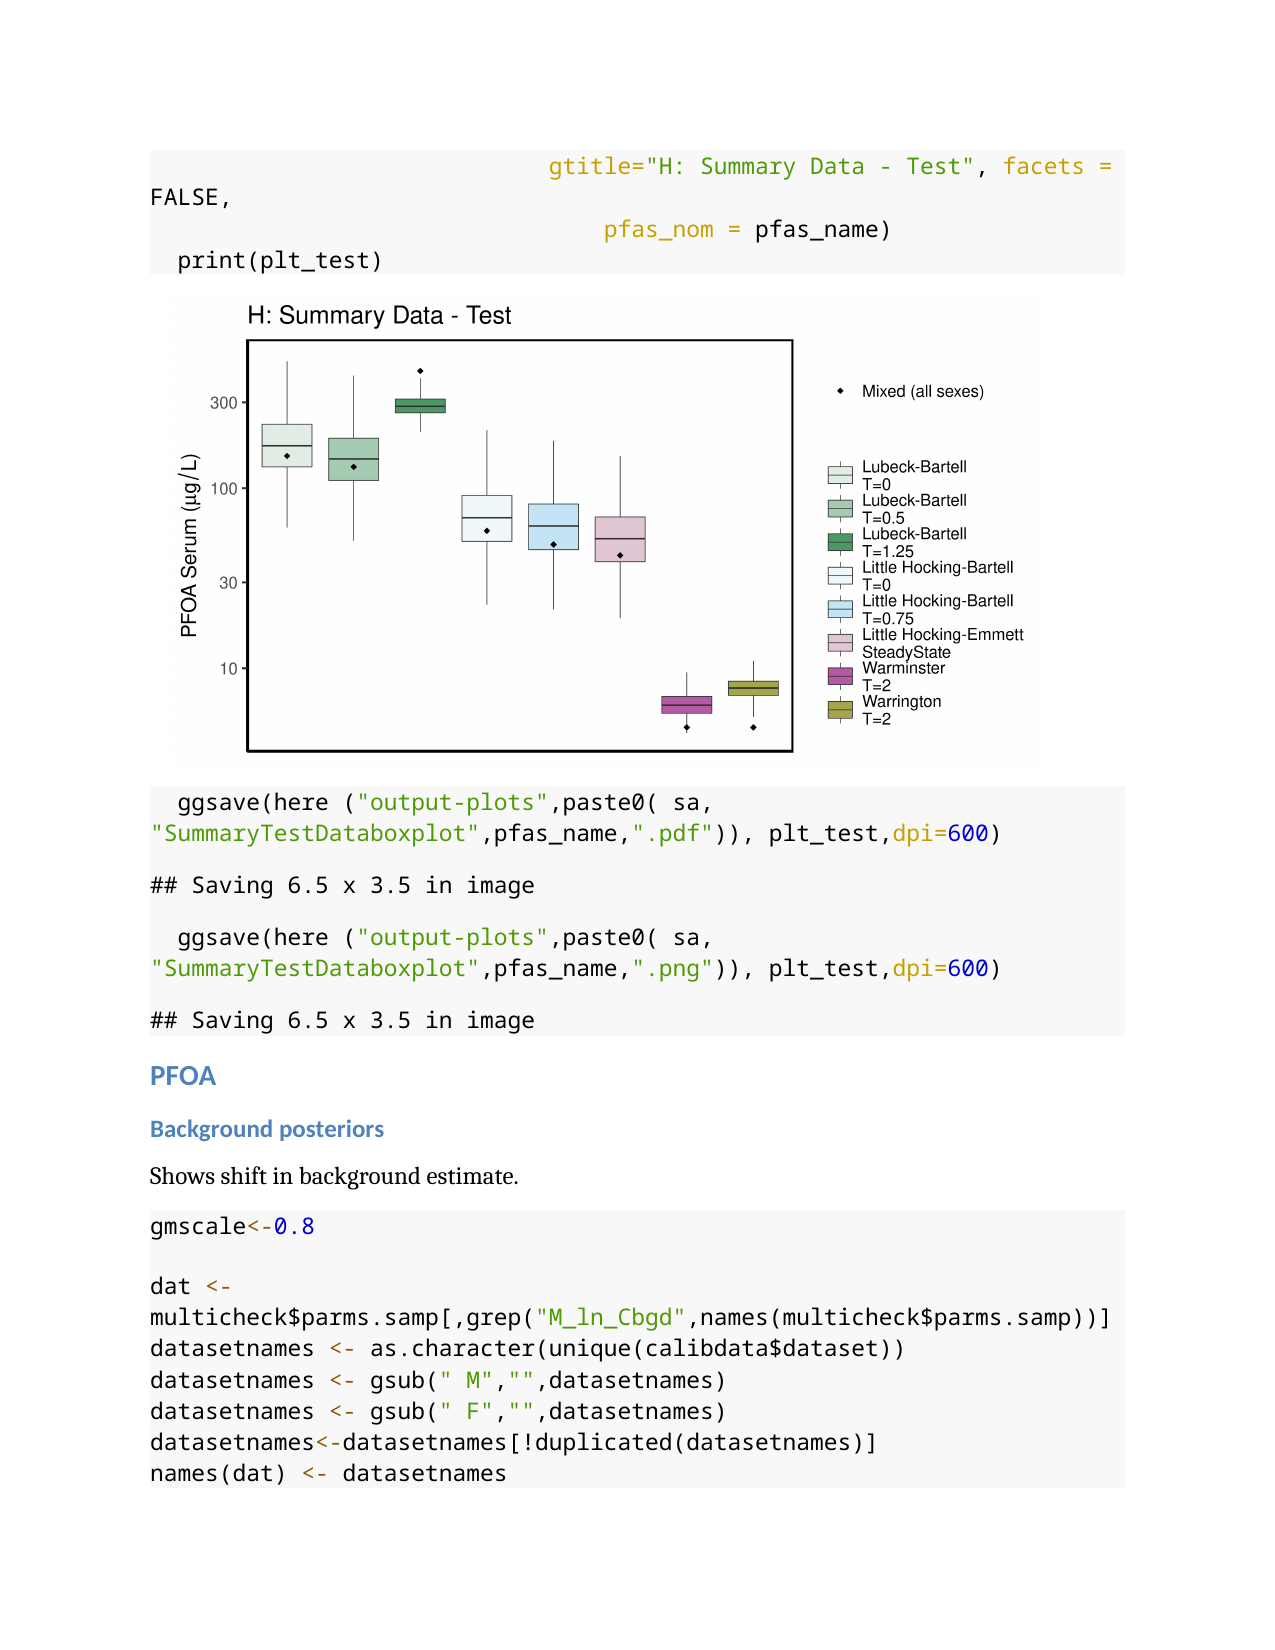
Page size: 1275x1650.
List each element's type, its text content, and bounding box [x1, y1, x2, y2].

text ggsave(here ("output-plots",paste0( sa, "SummaryTestDataboxplot",pfas_name,".pdf")), plt_test,dpi=600) [714, 786, 1125, 848]
text Shows shift in background estimate. [150, 1162, 1125, 1191]
subtitle PFOA [150, 1057, 1125, 1092]
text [150, 1210, 1125, 1488]
text ## Saving 6.5 x 3.5 in image [150, 869, 1125, 900]
text ## Saving 6.5 x 3.5 in image [150, 1004, 1125, 1036]
picture [168, 295, 1044, 767]
text ggsave(here ("output-plots",paste0( sa, "SummaryTestDataboxplot",pfas_name,".png")), plt_test,dpi=600) [150, 921, 1125, 984]
subtitle Background posteriors [150, 1113, 1125, 1143]
